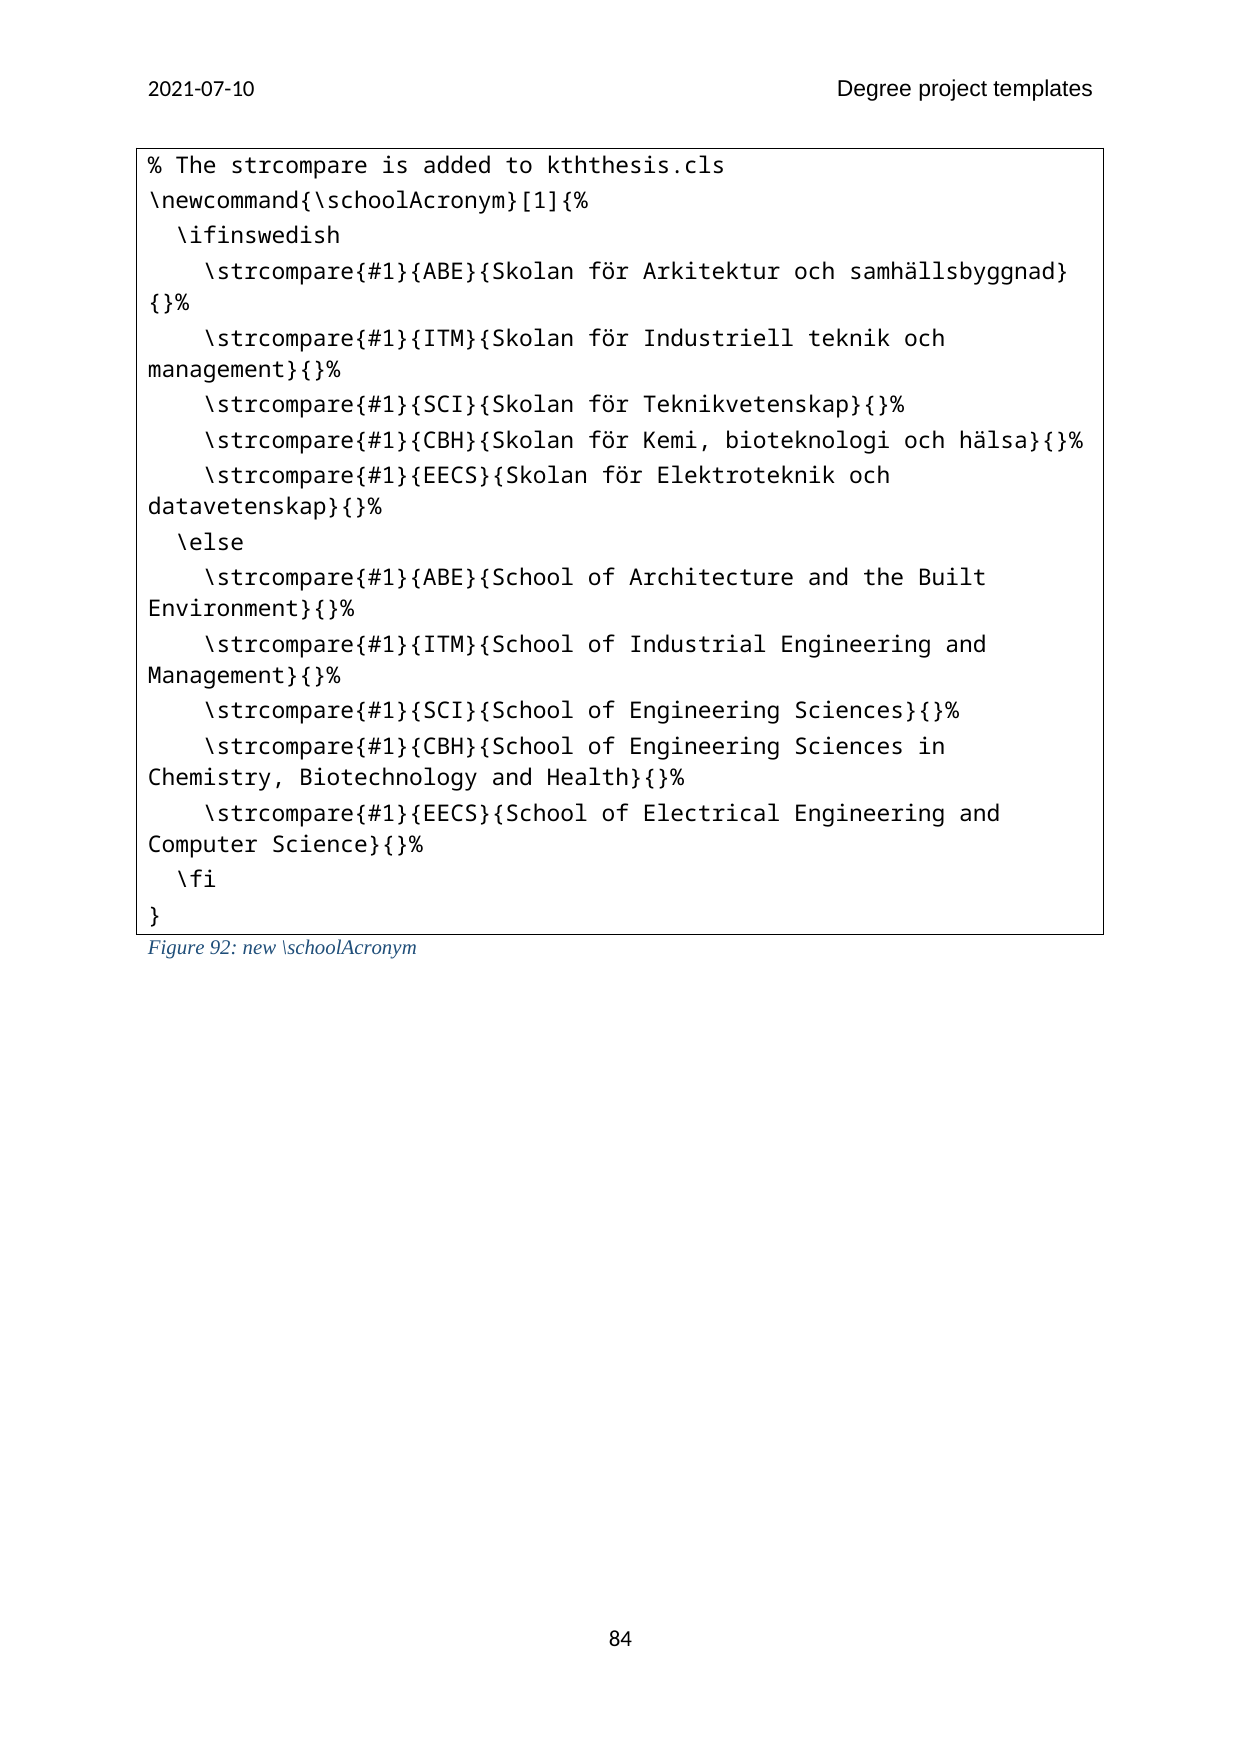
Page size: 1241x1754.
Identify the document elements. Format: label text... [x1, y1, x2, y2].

text Figure 92: new \schoolAcronym [148, 935, 1093, 959]
table_header % The strcompare is added to kththesis.cls \newcommand{\schoolAcronym}[1]{% \ifinswedish \strcompare{#1}{ABE}{Skolan för Arkitektur och samhällsbyggnad}{}% \strcompare{#1}{ITM}{Skolan för Industriell teknik och management}{}% \strcompare{#1}{SCI}{Skolan för Teknikvetenskap}{}% \strcompare{#1}{CBH}{Skolan för Kemi, bioteknologi och hälsa}{}% \strcompare{#1}{EECS}{Skolan för Elektroteknik och datavetenskap}{}% \else \strcompare{#1}{ABE}{School of Architecture and the Built Environment}{}% \strcompare{#1}{ITM}{School of Industrial Engineering and Management}{}% \strcompare{#1}{SCI}{School of Engineering Sciences}{}% \strcompare{#1}{CBH}{School of Engineering Sciences in Chemistry, Biotechnology and Health}{}% \strcompare{#1}{EECS}{School of Electrical Engineering and Computer Science}{}% \fi } [137, 149, 1103, 934]
